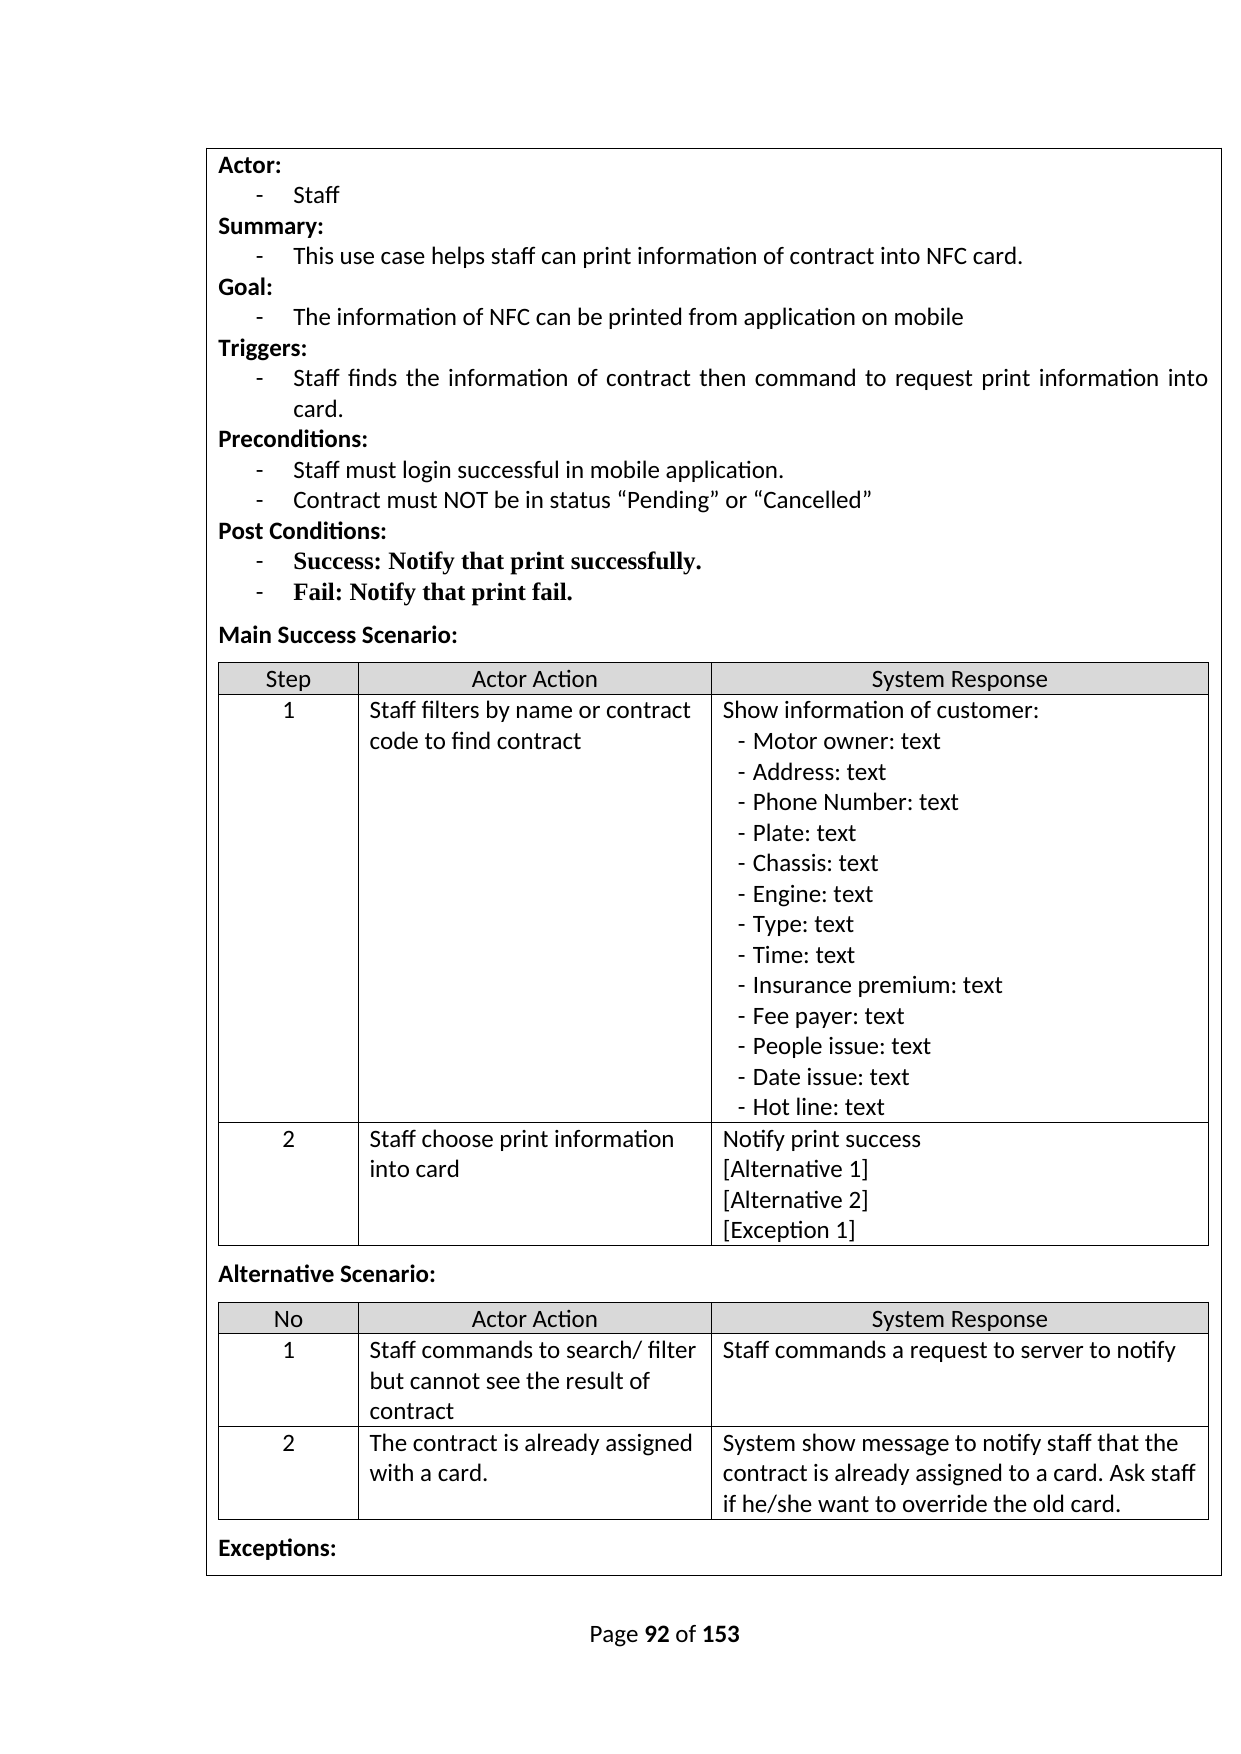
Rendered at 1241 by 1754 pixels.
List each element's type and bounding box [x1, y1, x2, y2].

table_cell [207, 149, 1221, 1575]
